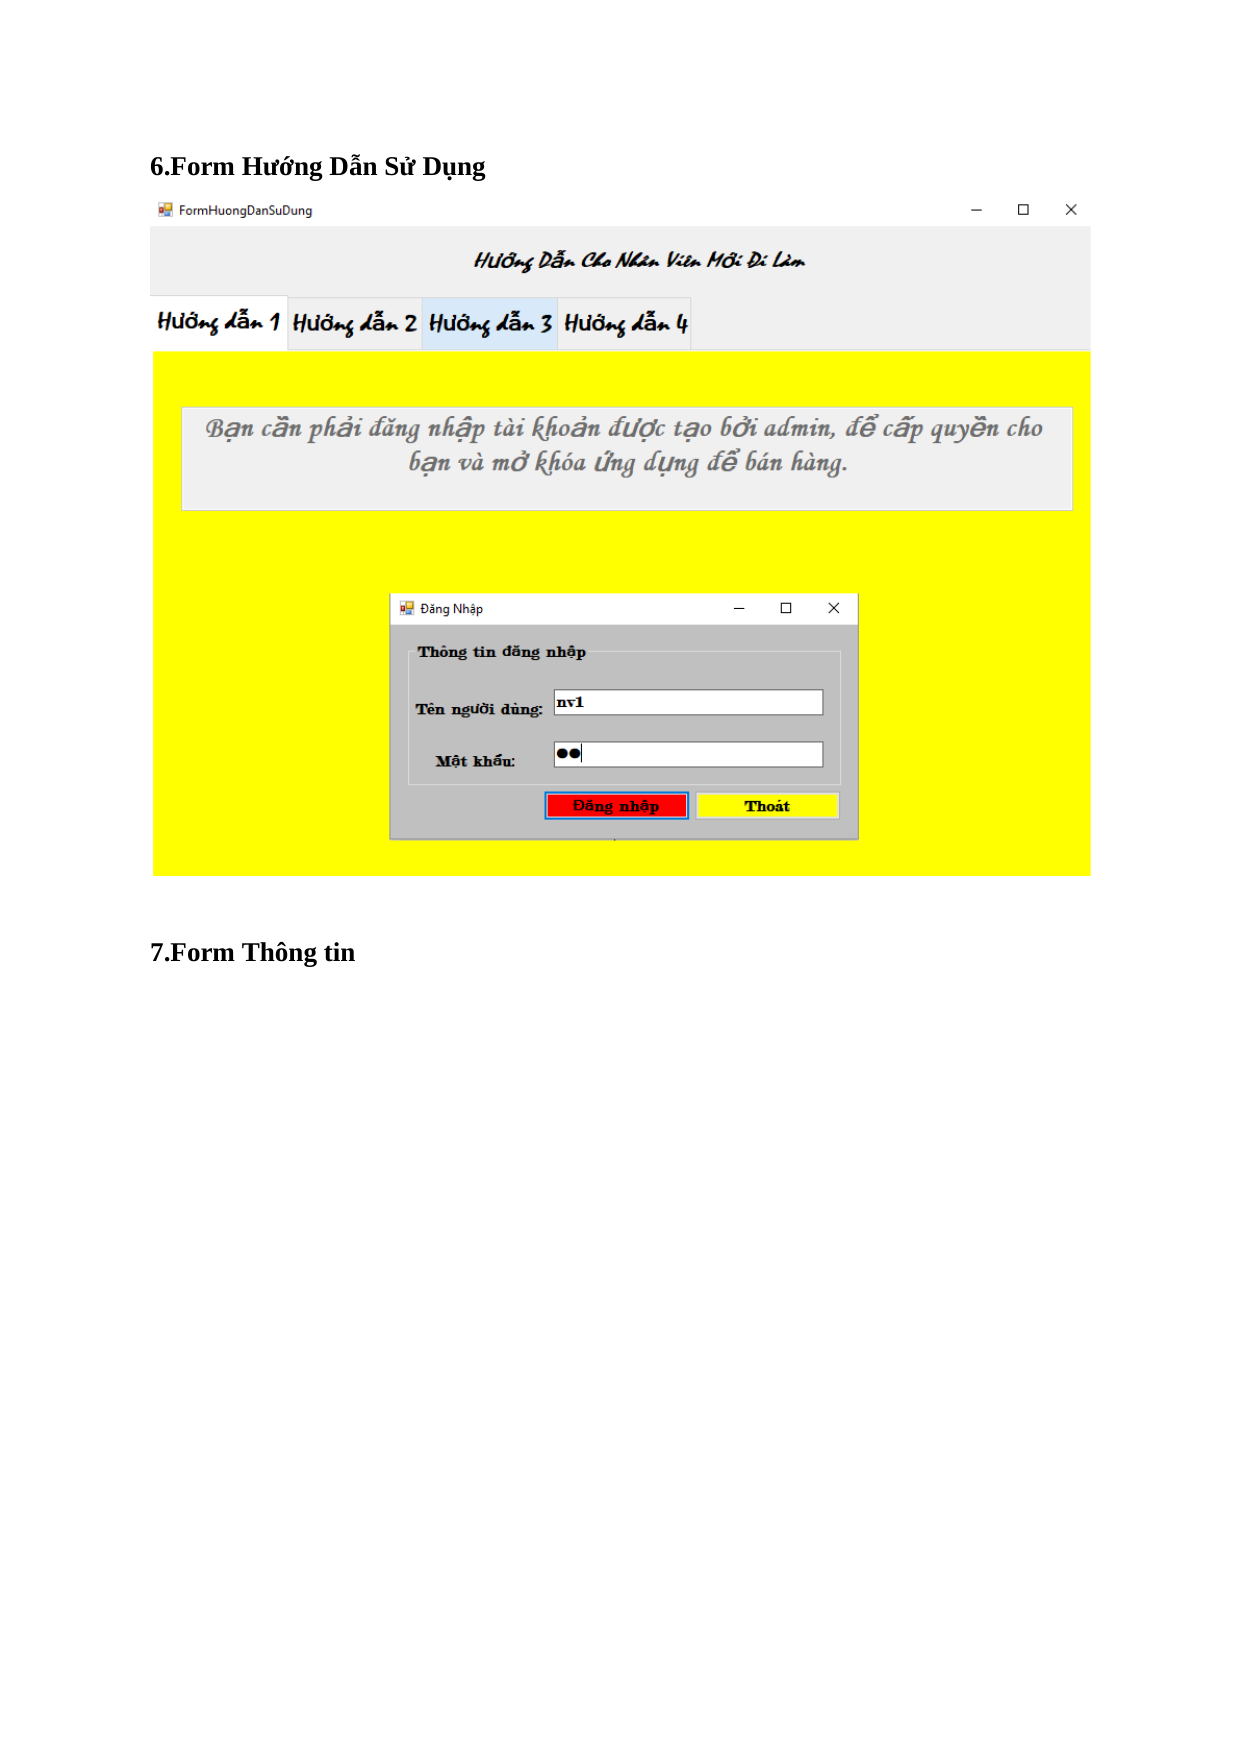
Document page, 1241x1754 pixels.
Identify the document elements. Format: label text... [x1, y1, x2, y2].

picture [150, 196, 1091, 876]
text 7.Form Thông tin [150, 936, 1090, 967]
text 6.Form Hướng Dẫn Sử Dụng [150, 150, 1090, 181]
